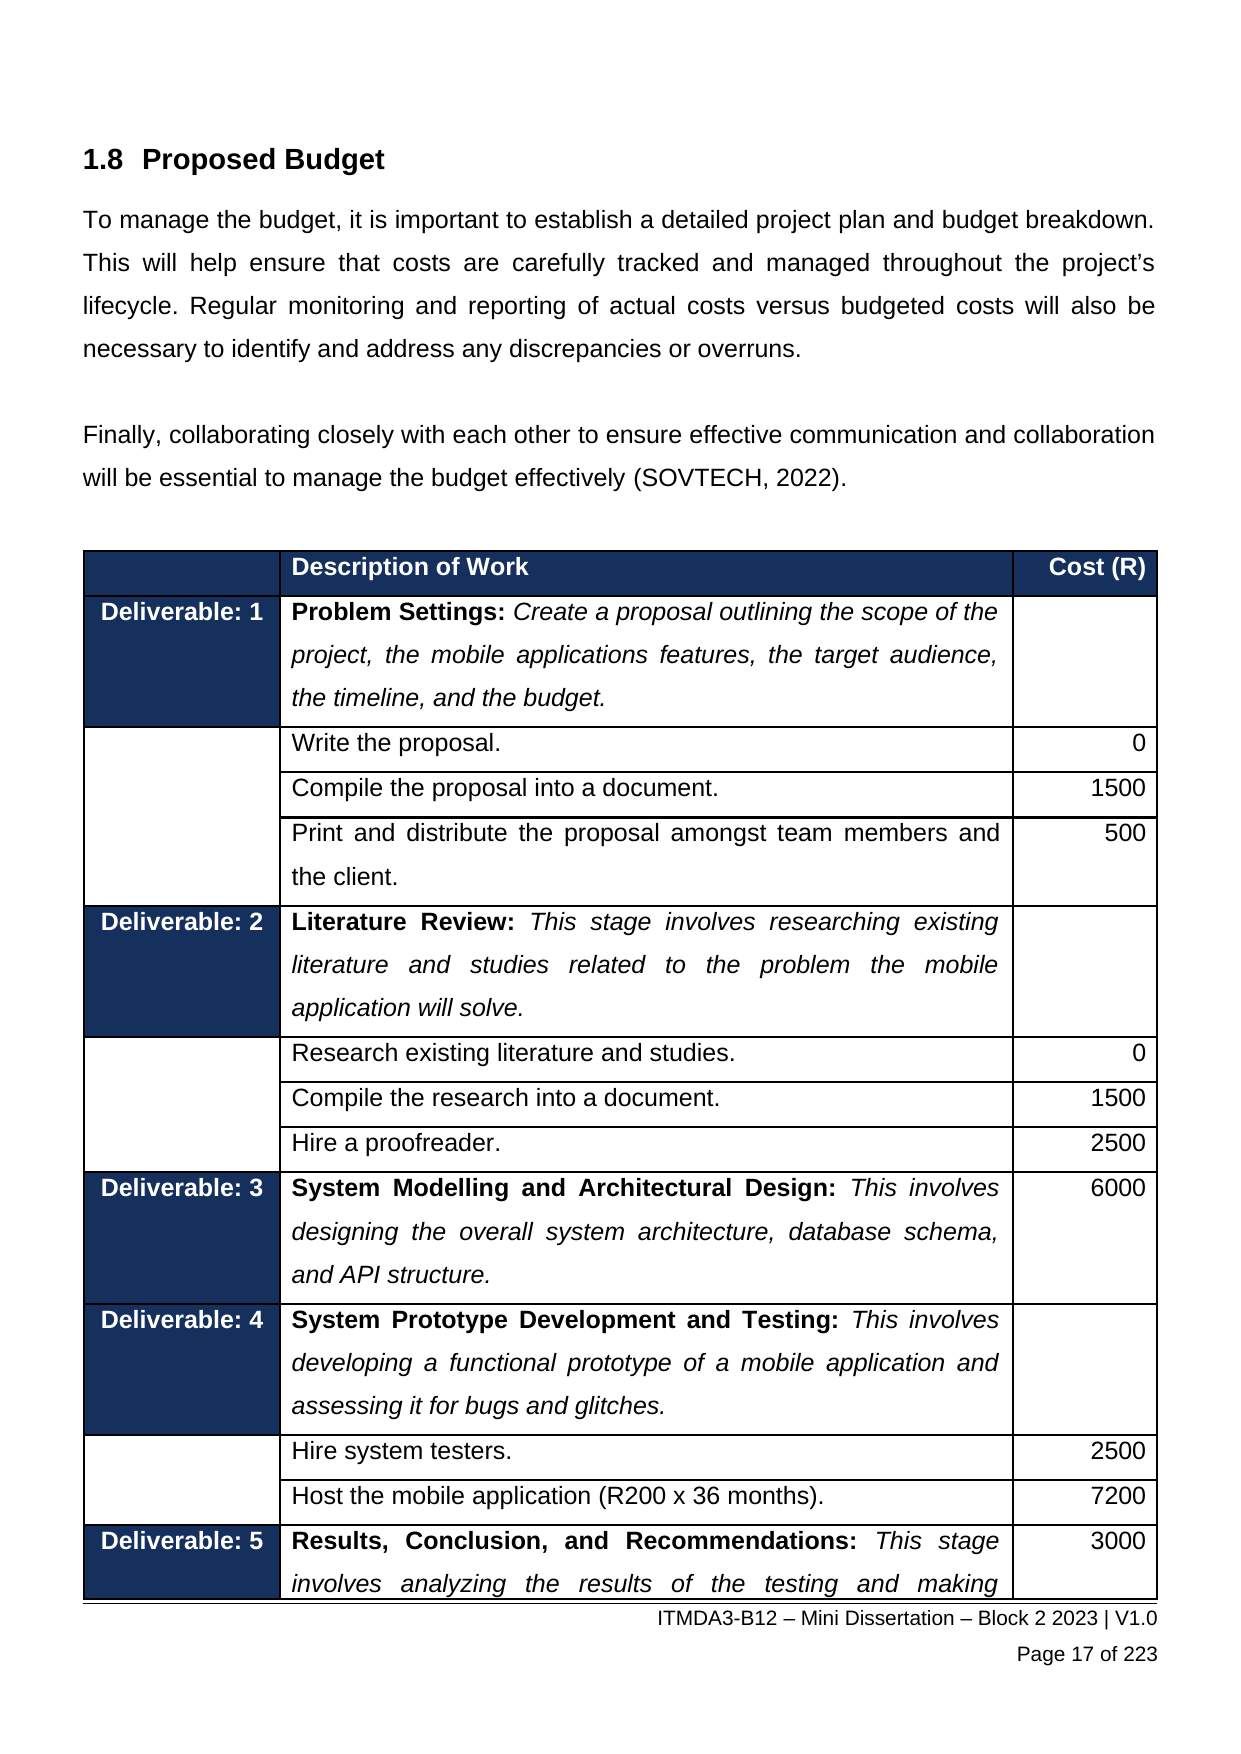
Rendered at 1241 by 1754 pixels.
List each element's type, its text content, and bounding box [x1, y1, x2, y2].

table_cell 500 [1014, 819, 1156, 904]
table_cell Compile the proposal into a document. [281, 773, 1012, 816]
table_cell 1500 [1014, 1083, 1156, 1126]
table_cell 2500 [1014, 1128, 1156, 1171]
table_cell [85, 728, 279, 904]
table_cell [281, 1526, 1012, 1598]
table_cell 1500 [1014, 773, 1156, 816]
subtitle Proposed Budget [83, 142, 1157, 175]
table_cell Research existing literature and studies. [281, 1038, 1012, 1081]
text Finally, collaborating closely with each other to ensure effective communication and collaboration will be essential to manage the budget effectively . [83, 420, 1157, 492]
table_cell Literature Review: This stage involves researching existing literature and studies related to the problem the mobile application will solve. [281, 907, 1012, 1036]
table_cell System Prototype Development and Testing: This involves developing a functional prototype of a mobile application and assessing it for bugs and glitches. [281, 1305, 1012, 1434]
table_cell Hire a proofreader. [281, 1128, 1012, 1171]
table_cell Problem Settings: Create a proposal outlining the scope of the project, the mobile applications features, the target audience, the timeline, and the budget. [281, 597, 1012, 726]
table_cell 0 [1014, 1038, 1156, 1081]
table_cell 3000 [1014, 1526, 1156, 1598]
table_cell 2500 [1014, 1436, 1156, 1479]
table_cell Deliverable: 3 [85, 1173, 279, 1303]
table_cell [85, 1436, 279, 1524]
table_header Cost (R) [1014, 552, 1156, 595]
table_cell 6000 [1014, 1173, 1156, 1303]
table_cell Host the mobile application (R200 x 36 months). [281, 1481, 1012, 1524]
table_cell Hire system testers. [281, 1436, 1012, 1479]
table_cell 0 [1014, 728, 1156, 771]
table_cell [1014, 907, 1156, 1036]
table_cell Deliverable: 5 [85, 1526, 279, 1598]
table_cell Print and distribute the proposal amongst team members and the client. [281, 819, 1012, 904]
table_cell Compile the research into a document. [281, 1083, 1012, 1126]
table_header [85, 552, 279, 595]
table_cell Deliverable: 4 [85, 1305, 279, 1434]
table_cell [1014, 1305, 1156, 1434]
table_cell Write the proposal. [281, 728, 1012, 771]
table_cell Deliverable: 2 [85, 907, 279, 1036]
table_cell 7200 [1014, 1481, 1156, 1524]
table_cell [1014, 597, 1156, 726]
text To manage the budget, it is important to establish a detailed project plan and budget breakdown. This will help ensure that costs are carefully tracked and managed throughout the project’s lifecycle. Regular monitoring and reporting of actual costs versus budgeted costs will also be necessary to identify and address any discrepancies or overruns. [83, 205, 1157, 363]
table_cell System Modelling and Architectural Design: This involves designing the overall system architecture, database schema, and API structure. [281, 1173, 1012, 1303]
table_header Description of Work [281, 552, 1012, 595]
table_cell [85, 1038, 279, 1171]
table_cell Deliverable: 1 [85, 597, 279, 726]
